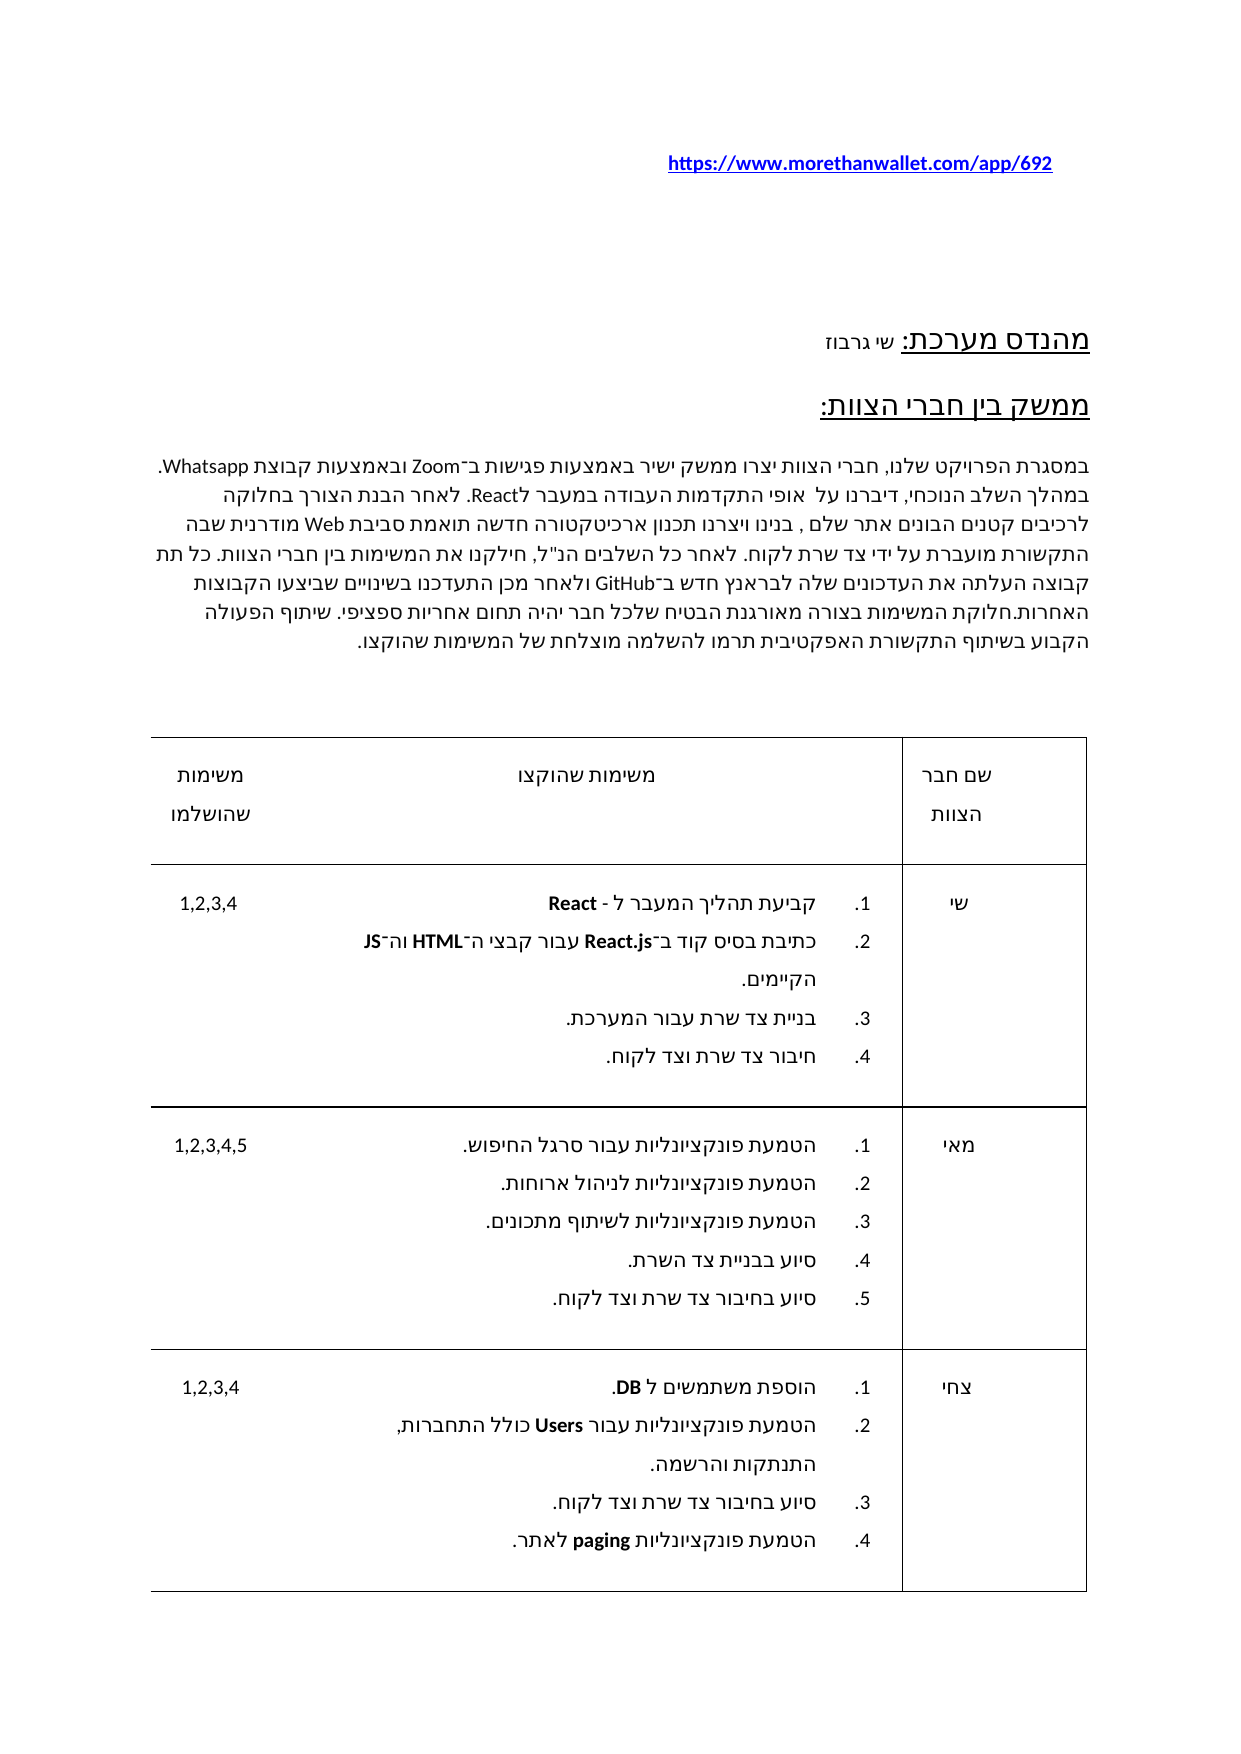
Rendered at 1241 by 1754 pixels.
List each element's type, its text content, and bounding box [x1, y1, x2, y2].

text ממשק בין חברי הצוות: [150, 387, 1090, 423]
table_cell צחי [903, 1350, 1086, 1591]
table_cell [346, 1350, 902, 1591]
table_header משימות שהוקצו [346, 738, 902, 864]
table_cell הטמעת פונקציונליות עבור סרגל החיפוש. הטמעת פונקציונליות לניהול ארוחות. הטמעת פונקציונליות לשיתוף מתכונים. סיוע בבניית צד השרת. סיוע בחיבור צד שרת וצד לקוח. [346, 1108, 902, 1348]
text במסגרת הפרויקט שלנו, חברי הצוות יצרו ממשק ישיר באמצעות פגישות ב־Zoom ובאמצעות קבוצת Whatsapp. במהלך השלב הנוכחי, דיברנו על אופי התקדמות העבודה במעבר לReact. לאחר הבנת הצורך בחלוקה לרכיבים קטנים הבונים אתר שלם , בנינו ויצרנו תכנון ארכיטקטורה חדשה תואמת סביבת Web מודרנית שבה התקשורת מועברת על ידי צד שרת לקוח. לאחר כל השלבים הנ"ל, חילקנו את המשימות בין חברי הצוות. כל תת קבוצה העלתה את העדכונים שלה לבראנץ חדש ב־GitHub ולאחר מכן התעדכנו בשינויים שביצעו הקבוצות האחרות.חלוקת המשימות בצורה מאורגנת הבטיח שלכל חבר יהיה תחום אחריות ספציפי. שיתוף הפעולה הקבוע בשיתוף התקשורת האפקטיבית תרמו להשלמה מוצלחת של המשימות שהוקצו. [150, 453, 1090, 654]
text https://www.morethanwallet.com/app/692 [144, 150, 1053, 175]
table_header שם חבר הצוות [903, 738, 1086, 864]
table_cell 1,2,3,4 [151, 1350, 346, 1591]
table_header משימות שהושלמו [151, 738, 346, 864]
table_cell קביעת תהליך המעבר ל - React כתיבת בסיס קוד ב־React.js עבור קבצי ה־HTML וה־JS הקיימים. בניית צד שרת עבור המערכת. חיבור צד שרת וצד לקוח. [346, 865, 902, 1106]
table_cell מאי [903, 1108, 1086, 1348]
table_cell 1,2,3,4,5 [151, 1108, 346, 1348]
table_cell 1,2,3,4 [151, 865, 346, 1106]
text מהנדס מערכת: שי גרבוז [150, 321, 1090, 357]
table_cell שי [903, 865, 1086, 1106]
